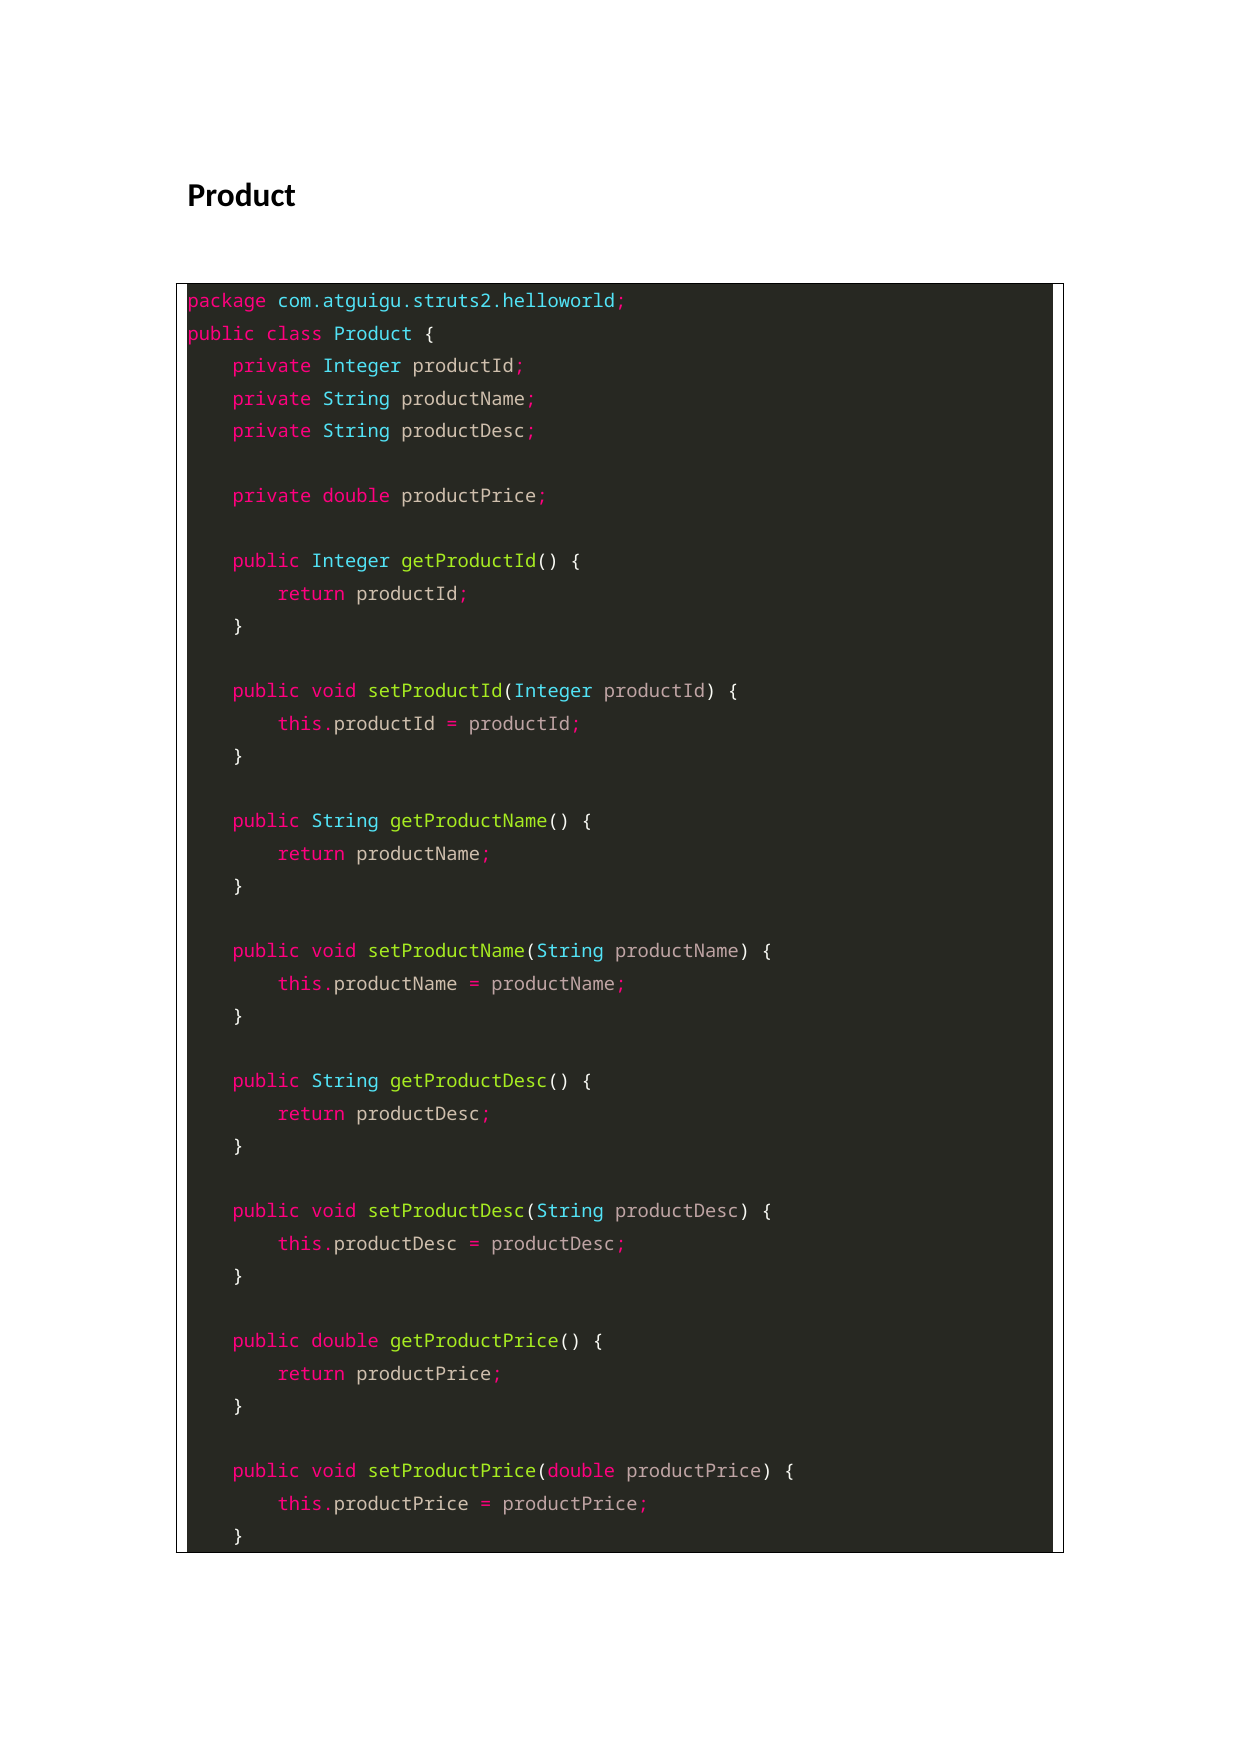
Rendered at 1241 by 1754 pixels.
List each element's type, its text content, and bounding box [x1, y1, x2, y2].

subtitle Product [187, 162, 1053, 227]
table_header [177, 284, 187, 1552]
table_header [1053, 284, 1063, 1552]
